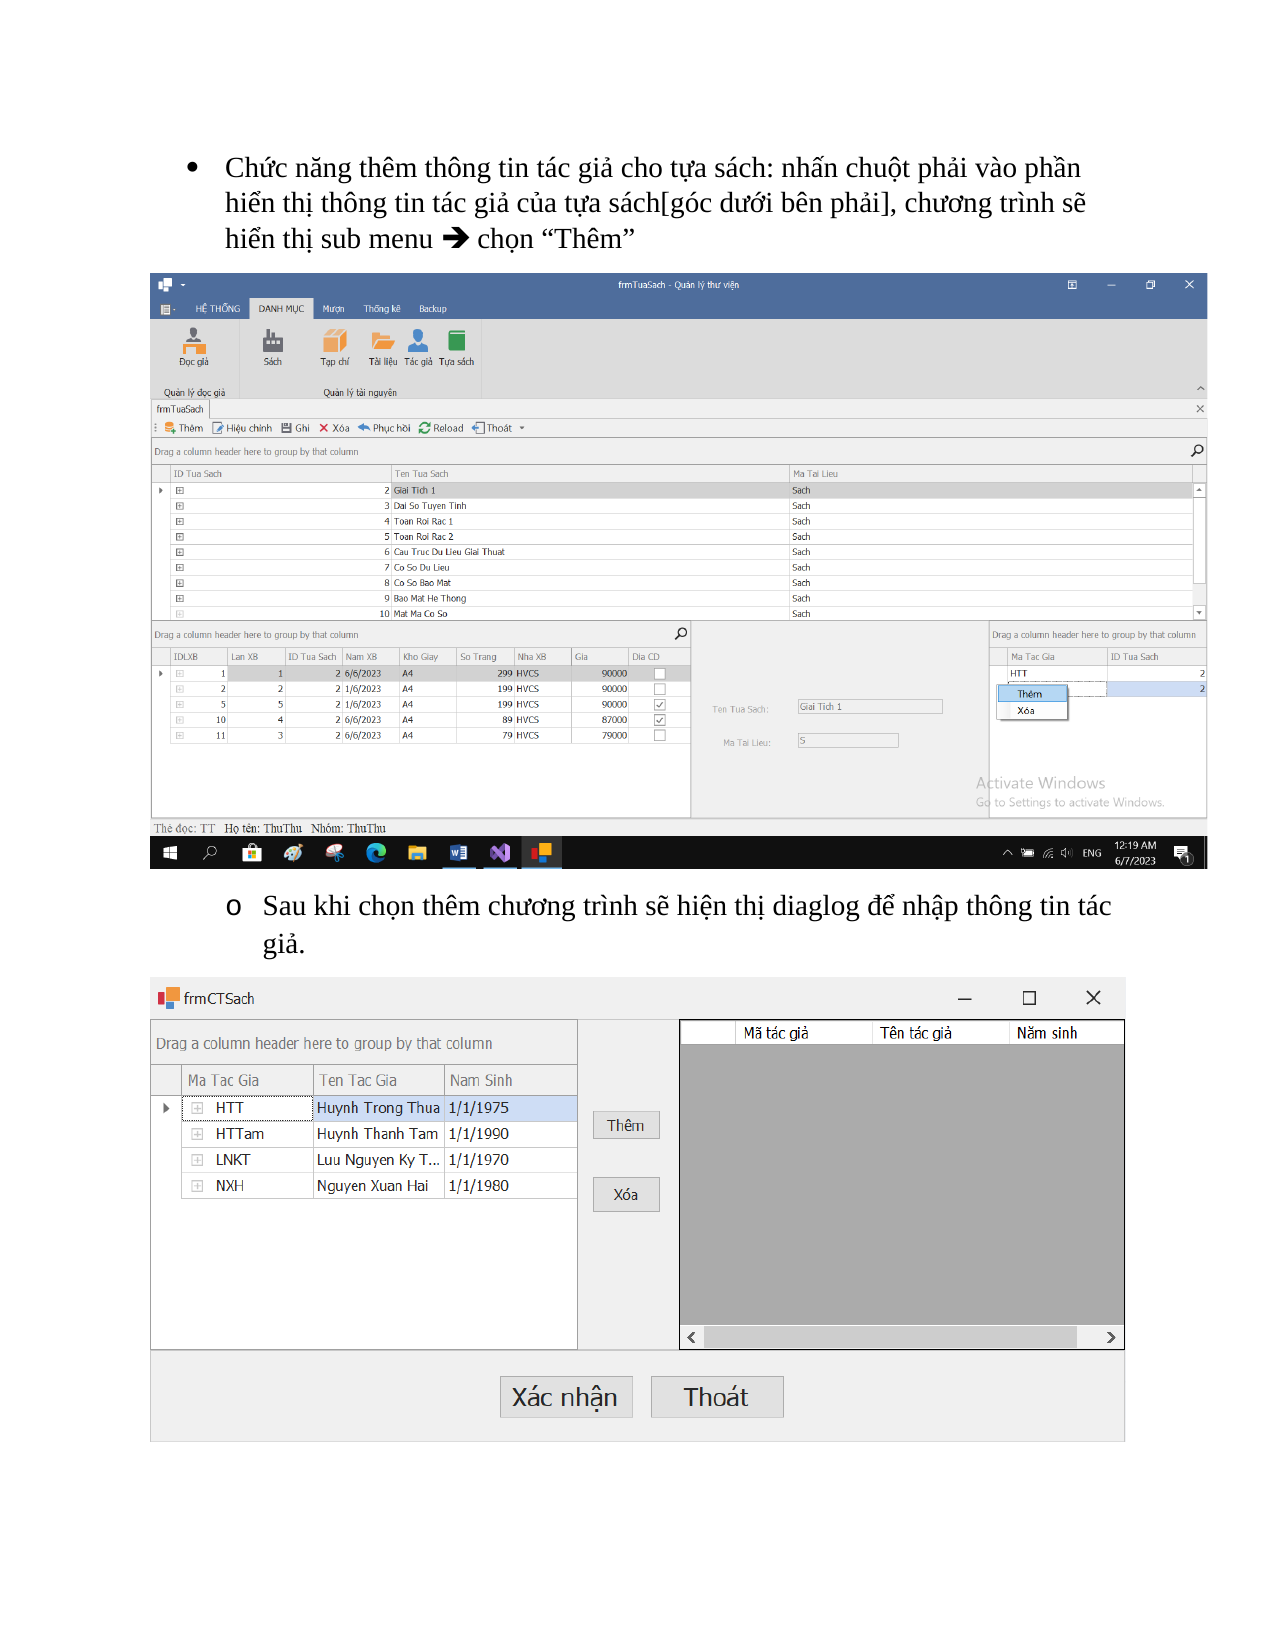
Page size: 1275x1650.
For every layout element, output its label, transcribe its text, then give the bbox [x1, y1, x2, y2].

picture [150, 273, 1208, 869]
picture [150, 977, 1125, 1442]
list Sau khi chọn thêm chương trình sẽ hiện thị diaglog để nhập thông tin tác giả. [225, 888, 1125, 959]
list Chức năng thêm thông tin tác giả cho tựa sách: nhấn chuột phải vào phần hiển thị thông tin tác giả của tựa sách[góc dưới bên phải], chương trình sẽ hiển thị sub menu chọn “Thêm” [187, 150, 1125, 255]
